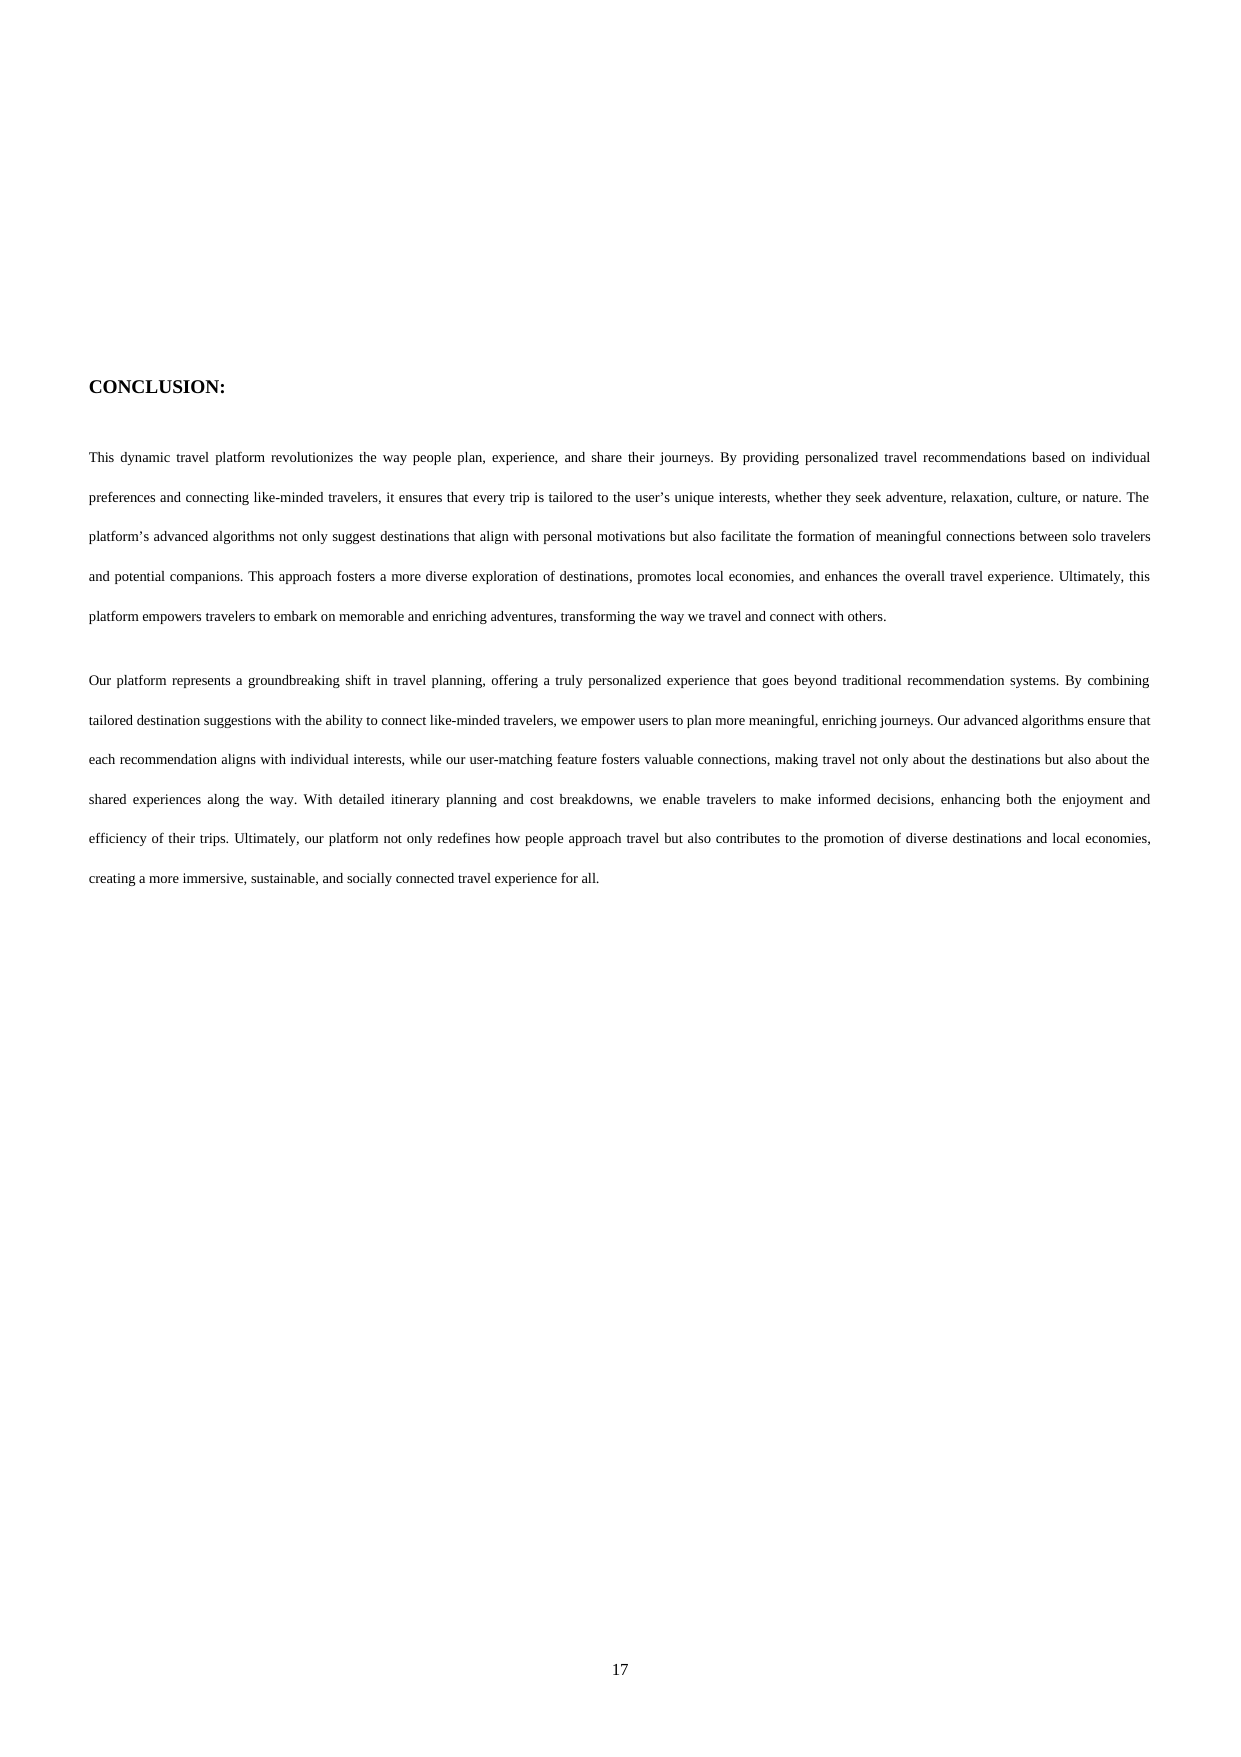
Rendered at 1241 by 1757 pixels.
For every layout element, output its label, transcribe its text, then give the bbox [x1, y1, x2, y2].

text Our platform represents a groundbreaking shift in travel planning, offering a truly personalized experience that goes beyond traditional recommendation systems. By combining tailored destination suggestions with the ability to connect like-minded travelers, we empower users to plan more meaningful, enriching journeys. Our advanced algorithms ensure that each recommendation aligns with individual interests, while our user-matching feature fosters valuable connections, making travel not only about the destinations but also about the shared experiences along the way. With detailed itinerary planning and cost breakdowns, we enable travelers to make informed decisions, enhancing both the enjoyment and efficiency of their trips. Ultimately, our platform not only redefines how people approach travel but also contributes to the promotion of diverse destinations and local economies, creating a more immersive, sustainable, and socially connected travel experience for all. [88, 660, 1152, 887]
text This dynamic travel platform revolutionizes the way people plan, experience, and share their journeys. By providing personalized travel recommendations based on individual preferences and connecting like-minded travelers, it ensures that every trip is tailored to the user’s unique interests, whether they seek adventure, relaxation, culture, or nature. The platform’s advanced algorithms not only suggest destinations that align with personal motivations but also facilitate the formation of meaningful connections between solo travelers and potential companions. This approach fosters a more diverse exploration of destinations, promotes local economies, and enhances the overall travel experience. Ultimately, this platform empowers travelers to embark on memorable and enriching adventures, transforming the way we travel and connect with others. [88, 437, 1152, 624]
text CONCLUSION: [88, 359, 1152, 398]
